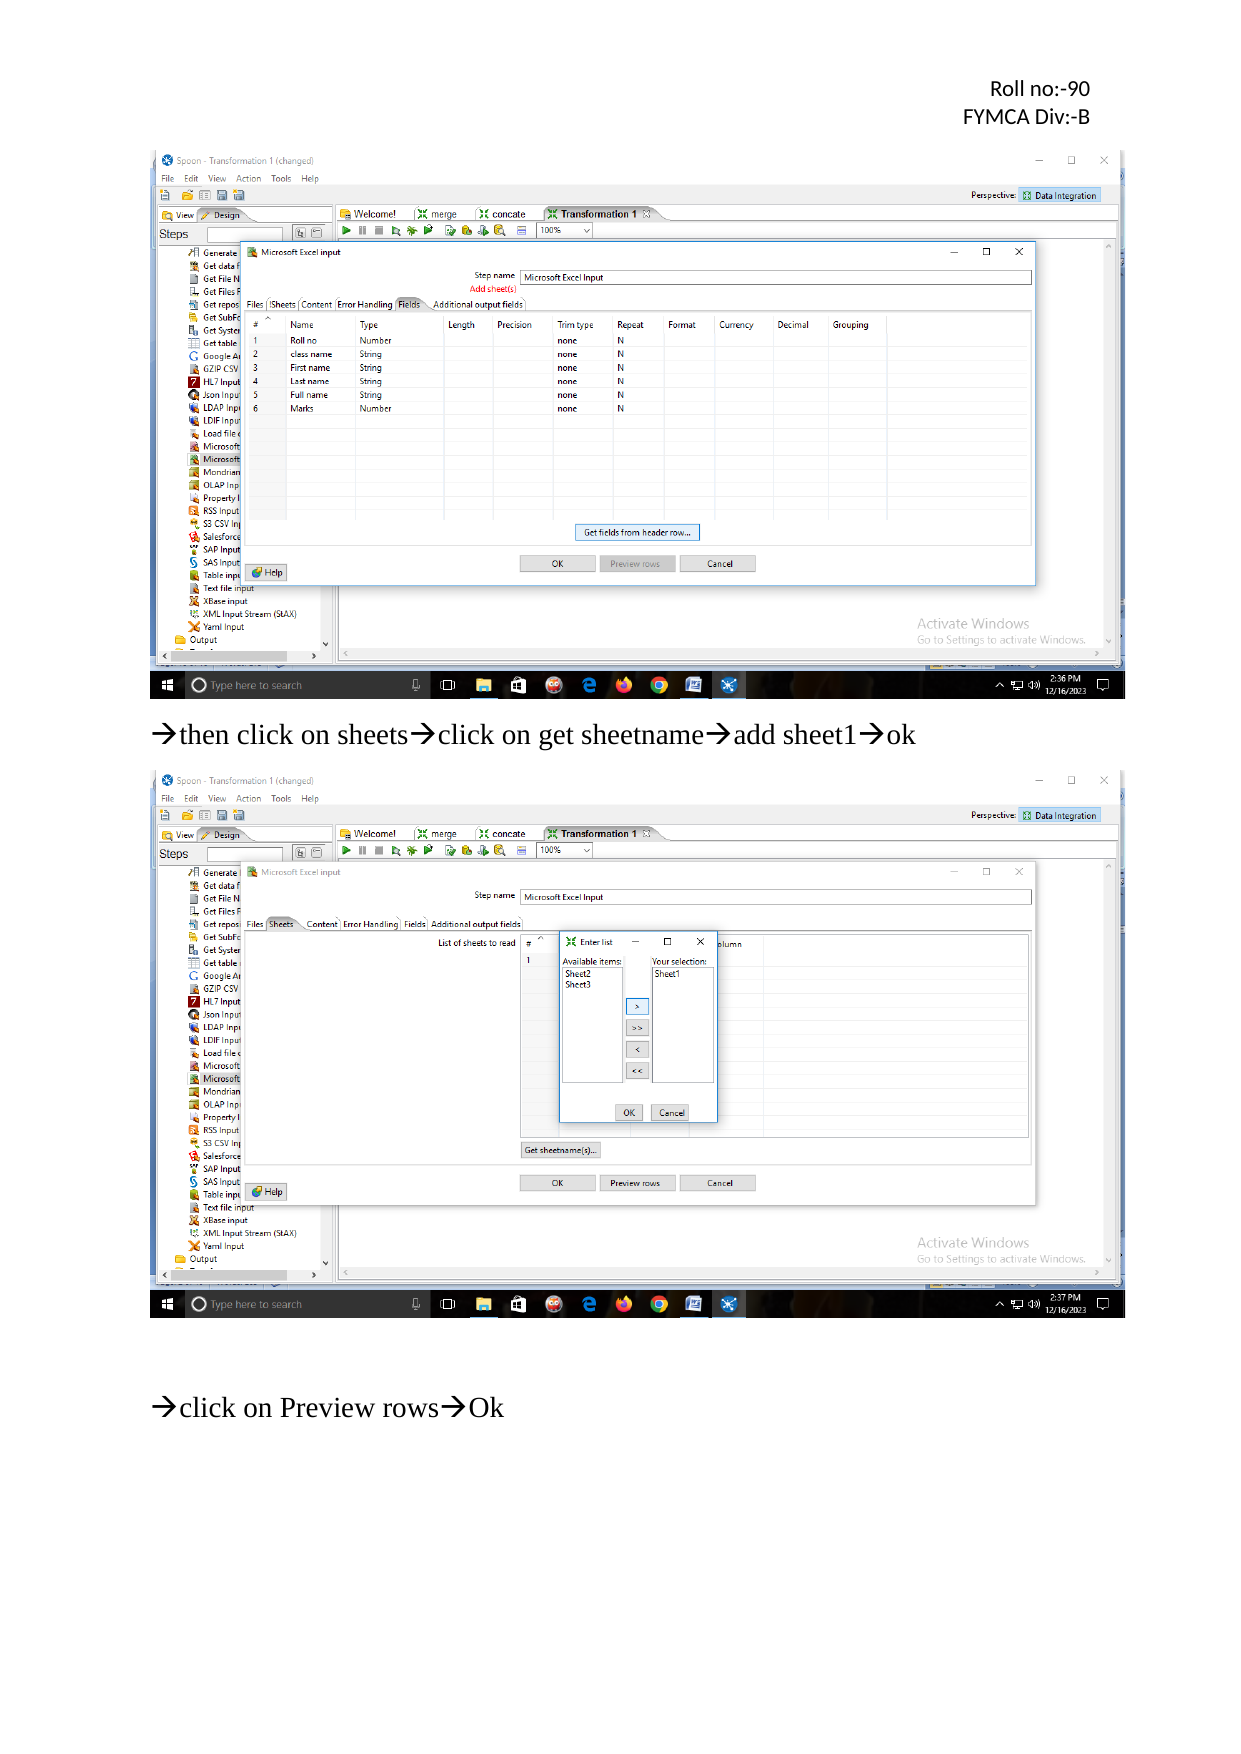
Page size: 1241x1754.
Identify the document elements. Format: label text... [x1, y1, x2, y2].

picture [150, 770, 1125, 1318]
picture [150, 150, 1125, 699]
text then click on sheetsclick on get sheetnameadd sheet1ok [150, 717, 1090, 751]
text click on Preview rowsOk [150, 1390, 1090, 1423]
